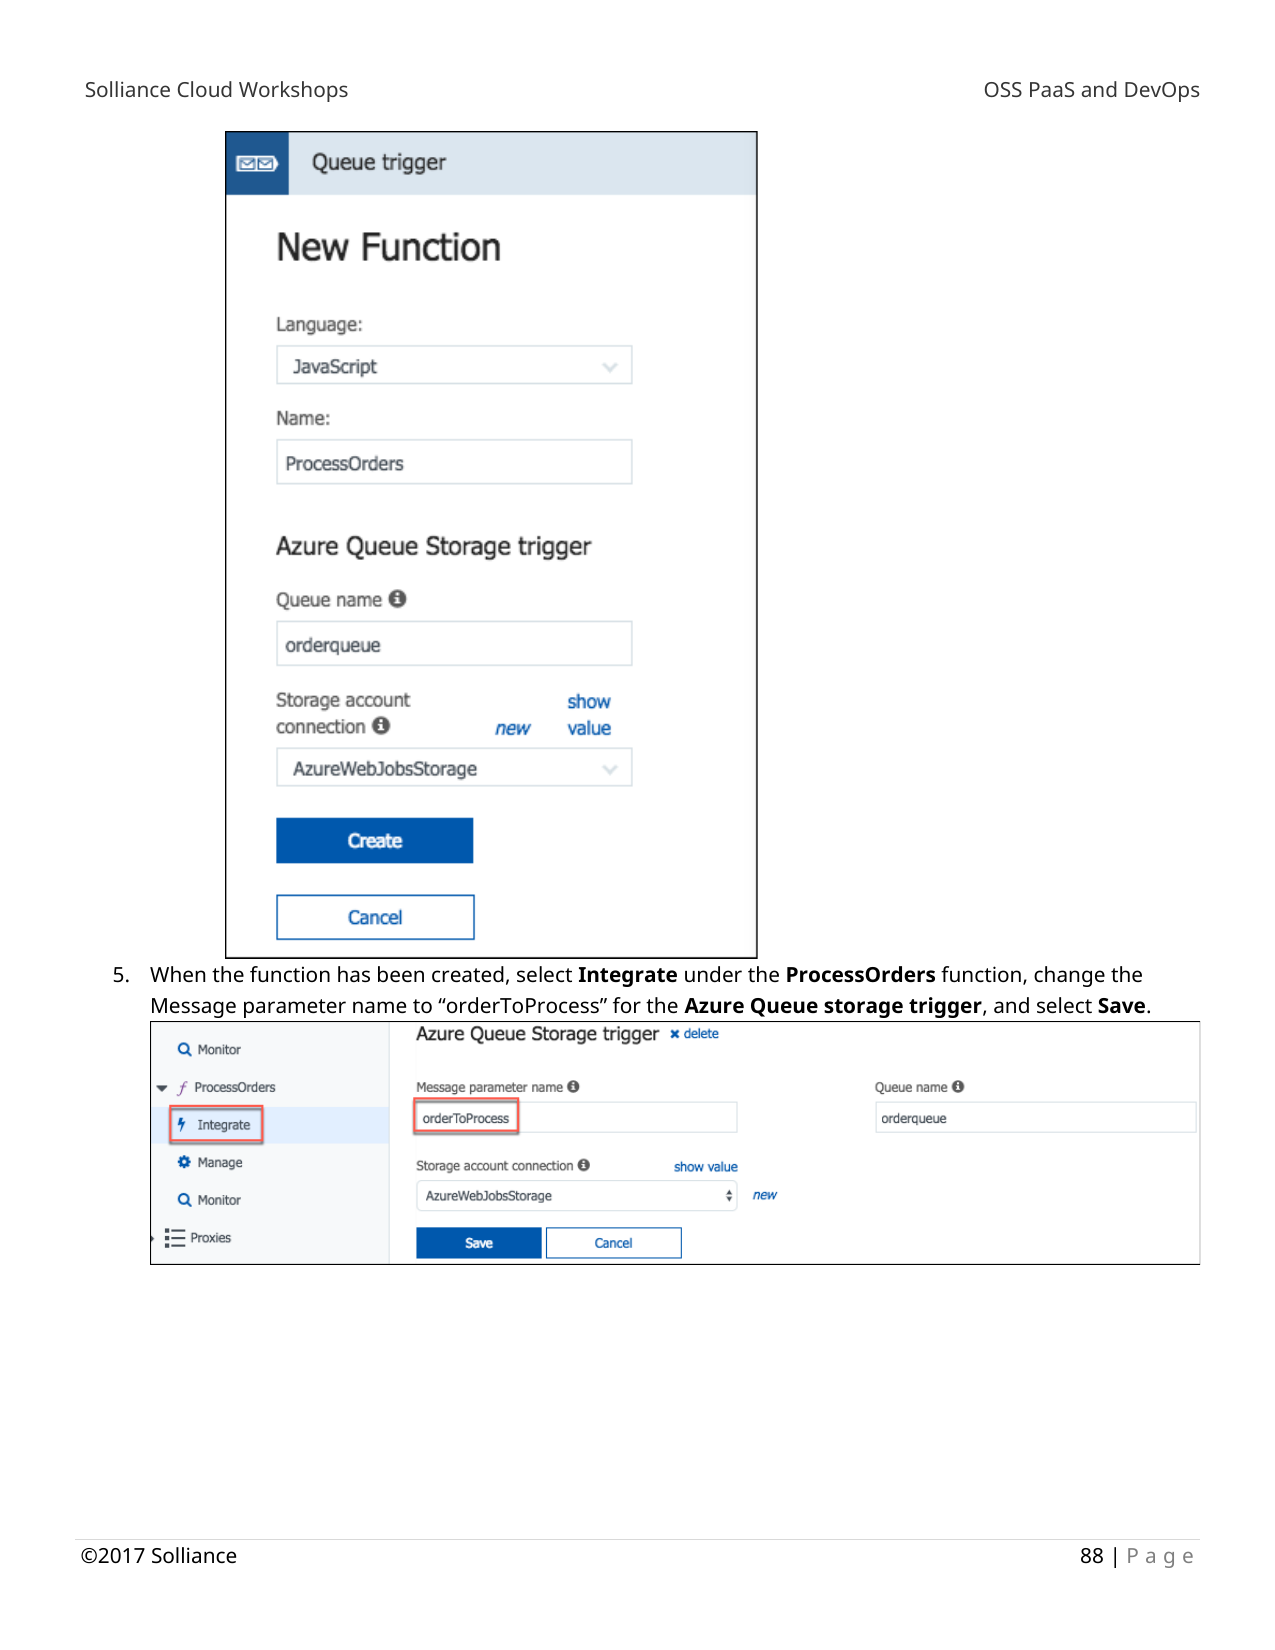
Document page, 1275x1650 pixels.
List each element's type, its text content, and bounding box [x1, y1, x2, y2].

picture [150, 1021, 1200, 1265]
picture [225, 131, 758, 959]
